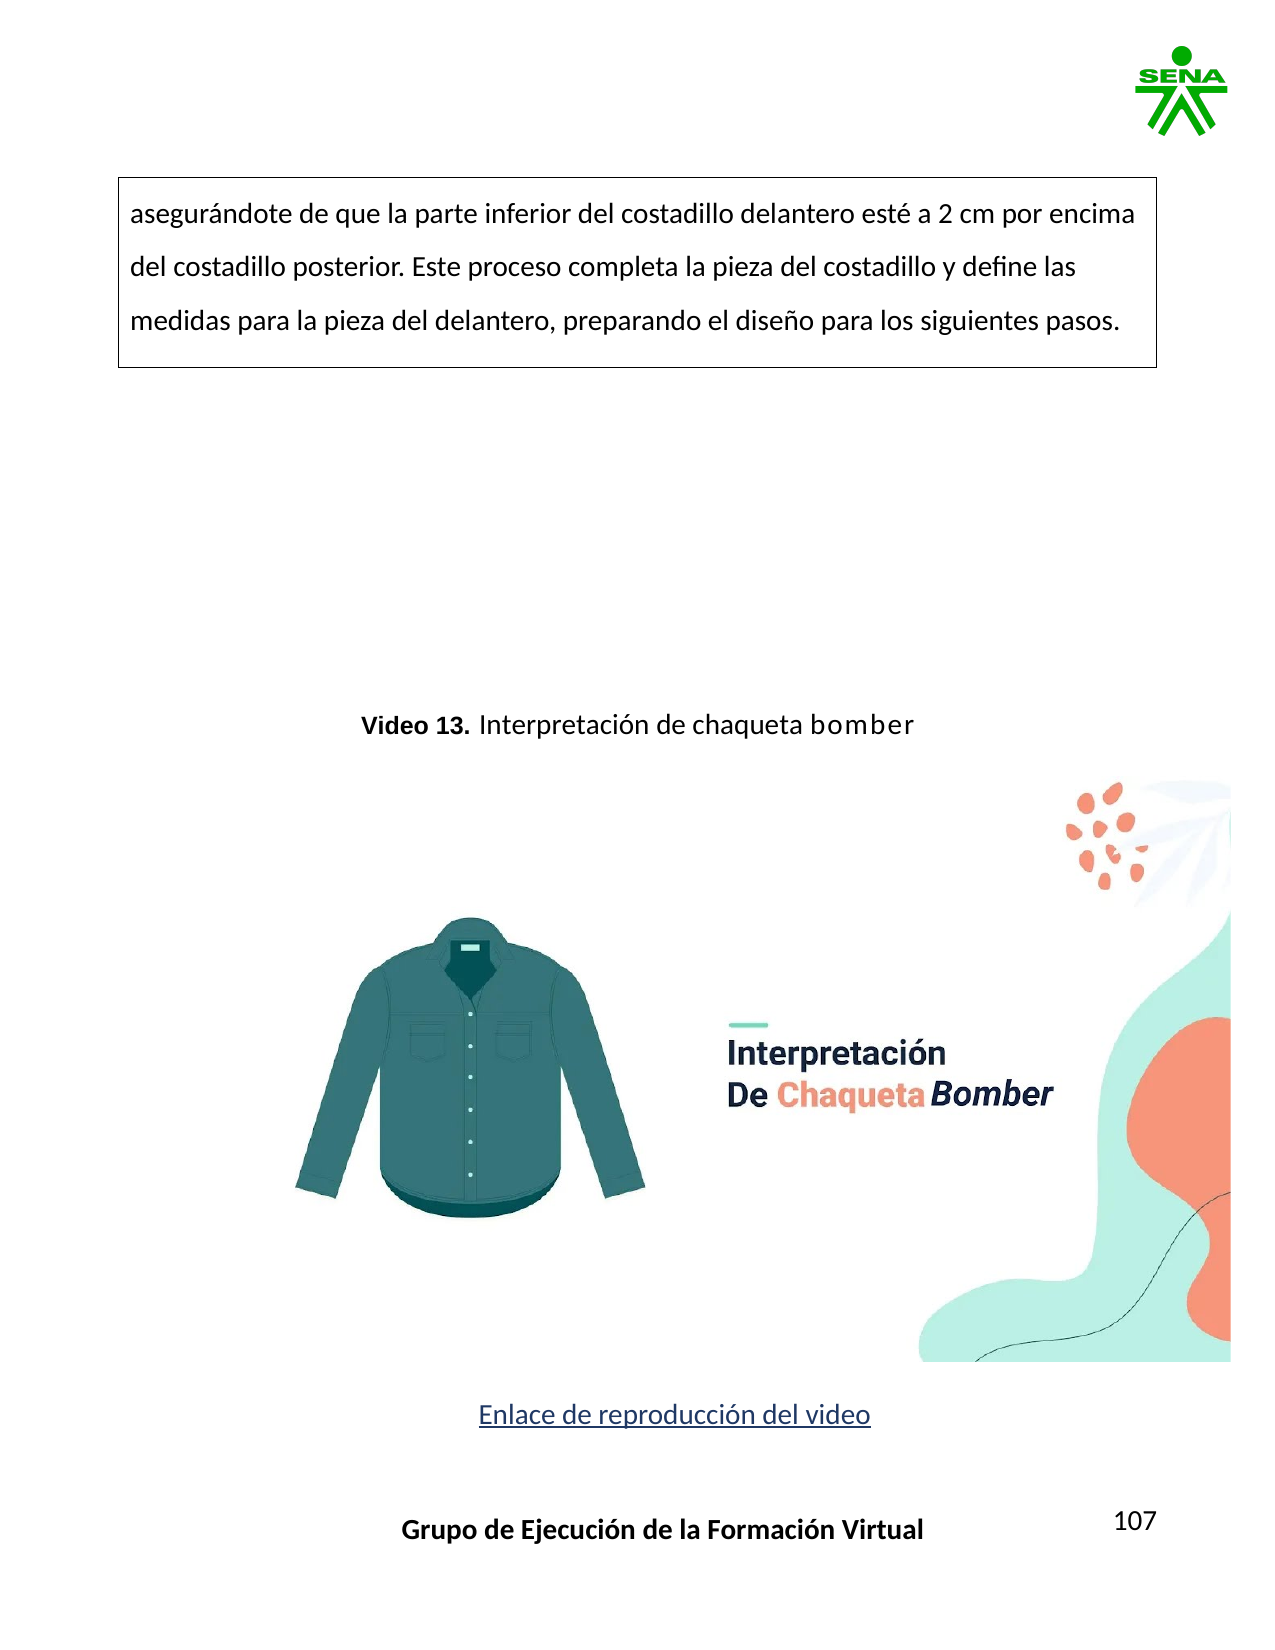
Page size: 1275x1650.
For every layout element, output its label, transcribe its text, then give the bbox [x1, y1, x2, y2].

picture [192, 776, 1231, 1362]
text Enlace de reproducción del video [118, 1396, 1157, 1432]
text Interpretación de chaqueta bomber [118, 706, 1157, 742]
picture [1135, 46, 1228, 136]
